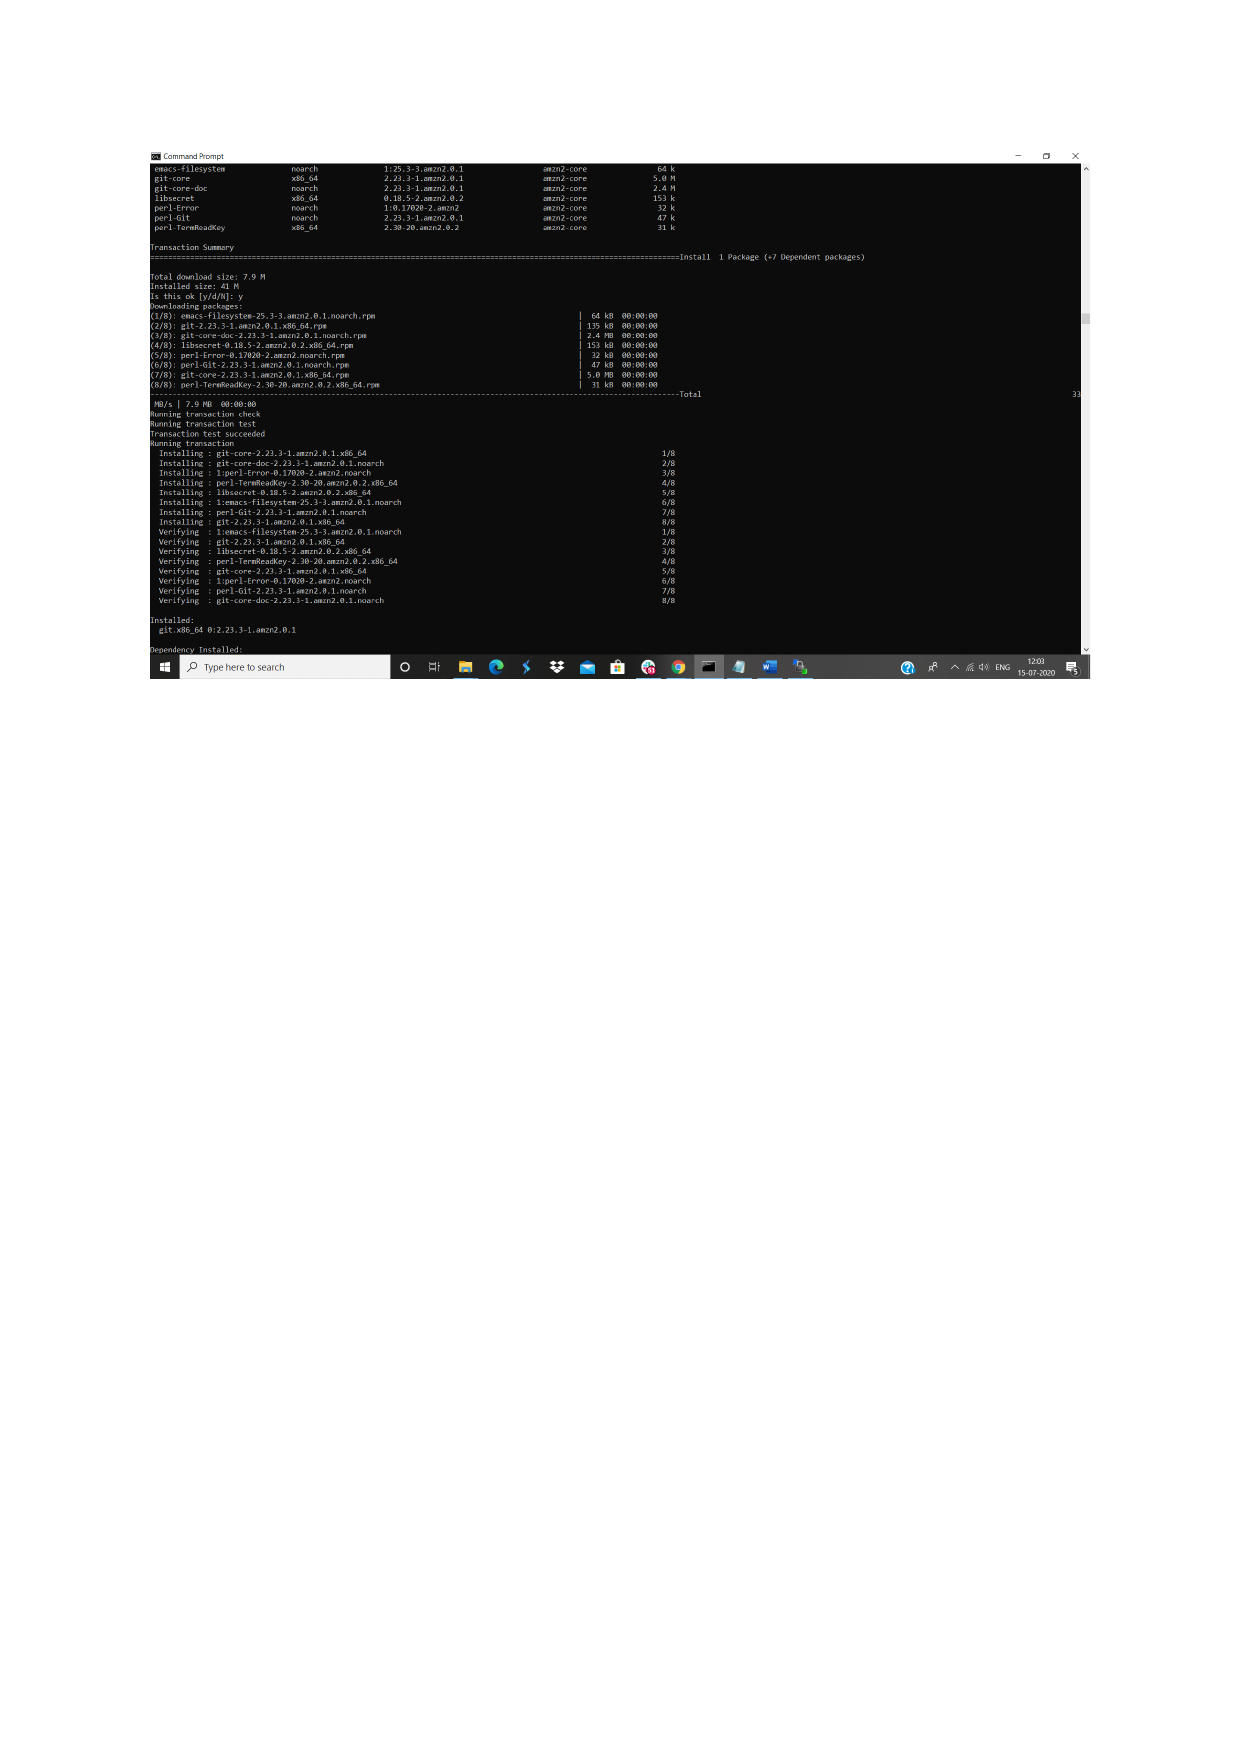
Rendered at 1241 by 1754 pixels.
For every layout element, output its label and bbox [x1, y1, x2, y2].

picture [150, 150, 1091, 679]
